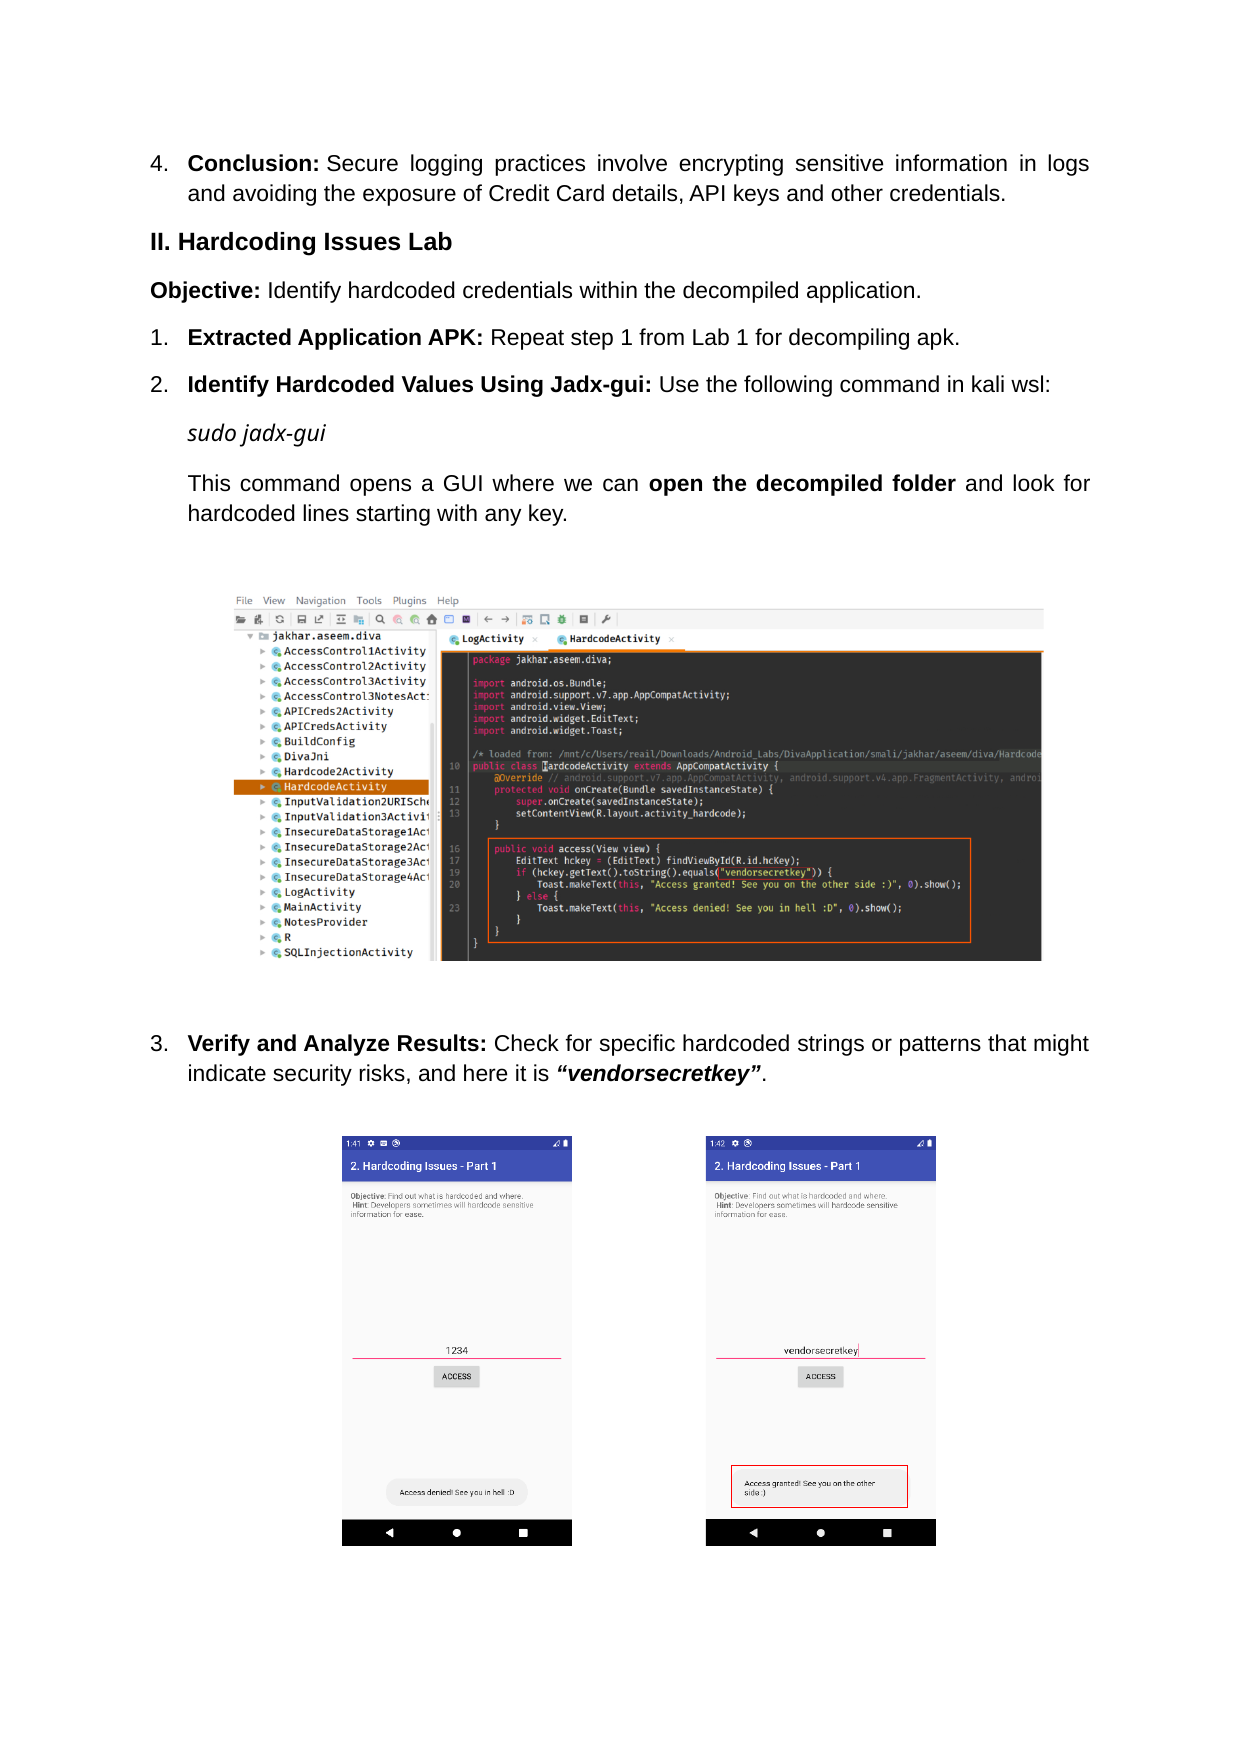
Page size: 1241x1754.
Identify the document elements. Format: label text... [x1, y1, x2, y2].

list Extracted Application APK: Repeat step 1 from Lab 1 for decompiling apk. [150, 324, 1090, 350]
text II. Hardcoding Issues Lab [150, 227, 1090, 256]
picture [342, 1136, 572, 1546]
text sudo jadx-gui [150, 417, 1090, 449]
list Identify Hardcoded Values Using Jadx-gui: Use the following command in kali wsl: [150, 371, 1090, 397]
list Verify and Analyze Results: Check for specific hardcoded strings or patterns that might indicate security risks, and here it is “vendorsecretkey”. [150, 1029, 1090, 1086]
text This command opens a GUI where we can open the decompiled folder and look for hardcoded lines starting with any key. [187, 470, 1090, 527]
list Conclusion: Secure logging practices involve encrypting sensitive information in logs and avoiding the exposure of Credit Card details, API keys and other credentials. [150, 150, 1090, 207]
text Objective: Identify hardcoded credentials within the decompiled application. [150, 277, 1090, 303]
picture [233, 593, 1044, 961]
picture [705, 1136, 936, 1546]
